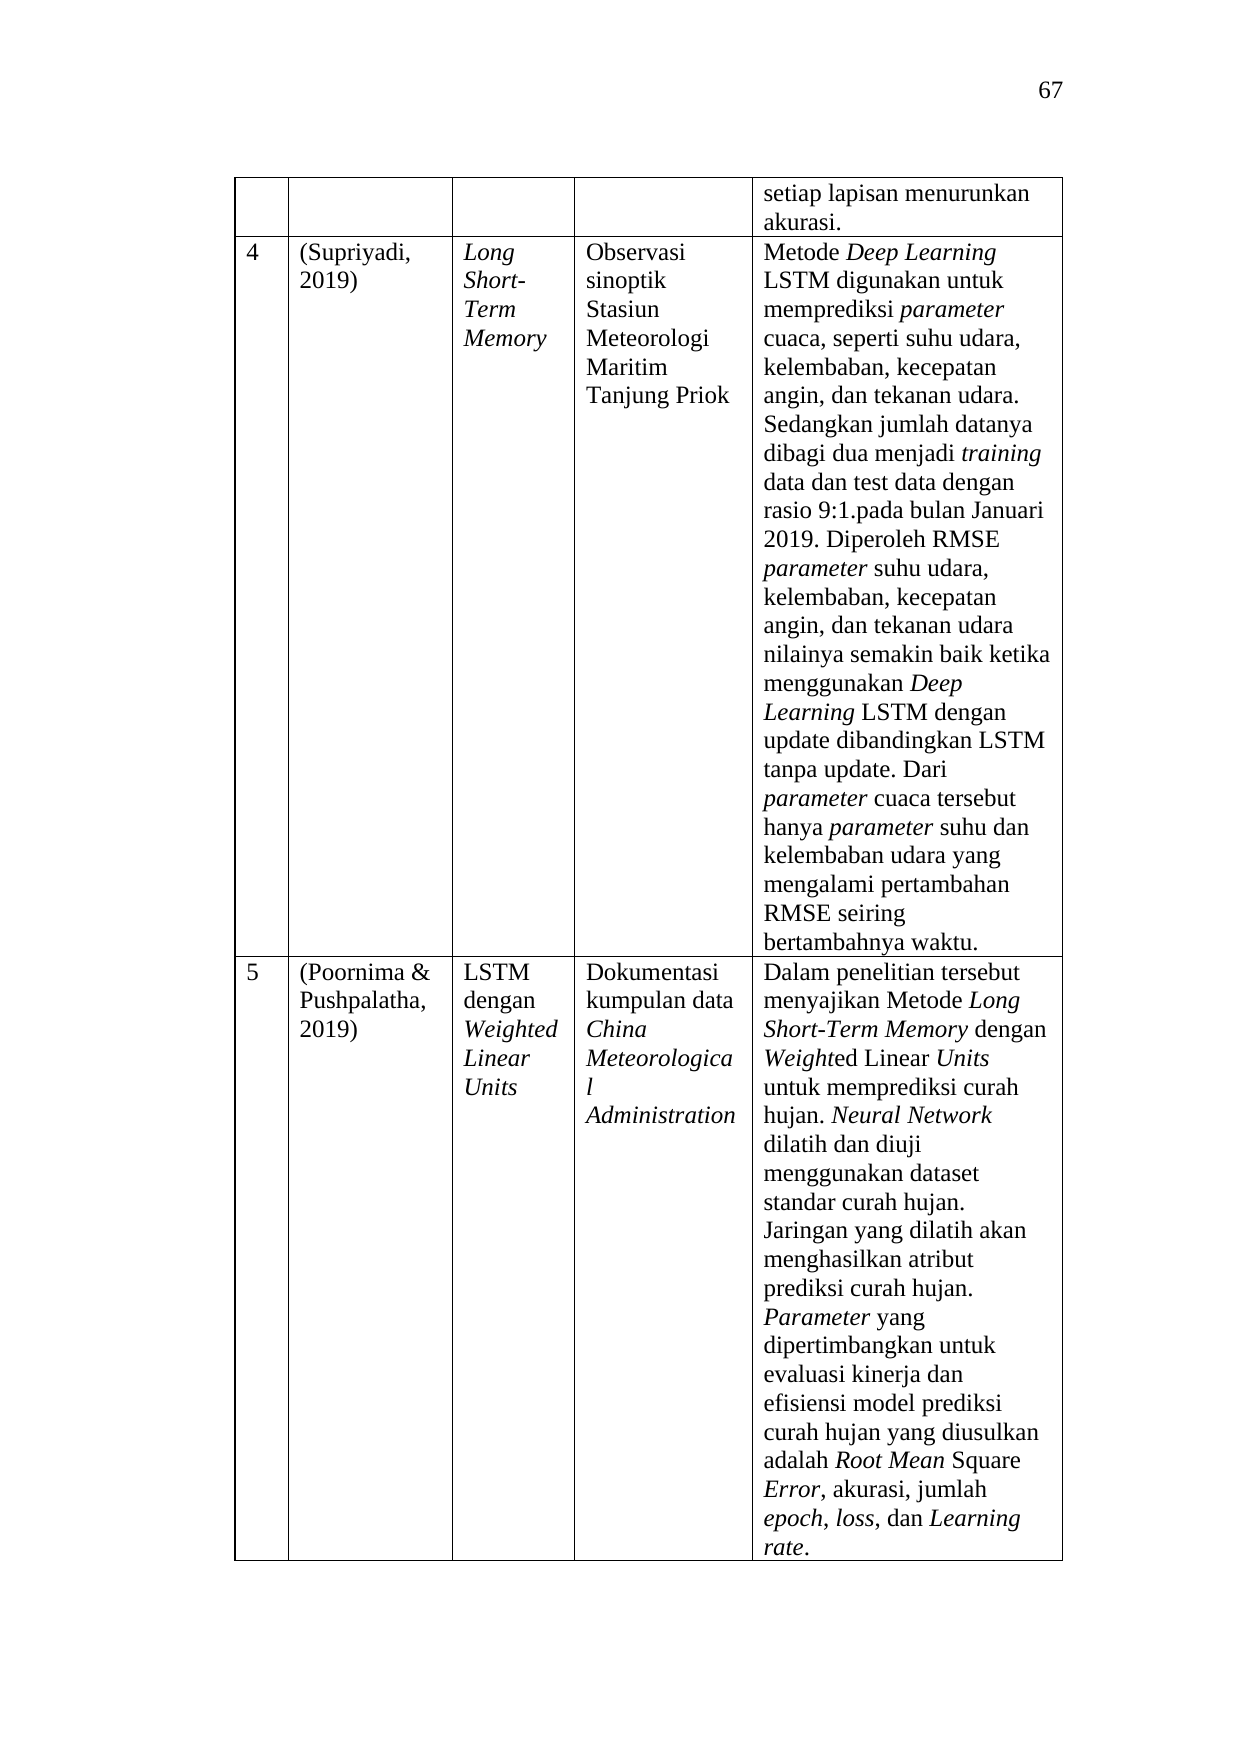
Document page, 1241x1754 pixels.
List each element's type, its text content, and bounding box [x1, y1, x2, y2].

table_cell [289, 178, 452, 236]
table_cell Long Short-Term Memory [453, 237, 574, 956]
table_cell Dalam penelitian tersebut menyajikan Metode Long Short-Term Memory dengan Weighted Linear Units untuk memprediksi curah hujan. Neural Network dilatih dan diuji menggunakan dataset standar curah hujan. Jaringan yang dilatih akan menghasilkan atribut prediksi curah hujan. Parameter yang dipertimbangkan untuk evaluasi kinerja dan efisiensi model prediksi curah hujan yang diusulkan adalah Root Mean Square Error, akurasi, jumlah epoch, loss, dan Learning rate. [753, 957, 1062, 1560]
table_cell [453, 178, 574, 236]
table_cell [289, 237, 452, 956]
table_cell LSTM dengan Weighted Linear Units [453, 957, 574, 1560]
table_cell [575, 178, 752, 236]
table_cell [289, 957, 452, 1560]
table_cell 4 [236, 237, 288, 956]
table_cell 5 [236, 957, 288, 1560]
table_cell Metode Deep Learning LSTM digunakan untuk memprediksi parameter cuaca, seperti suhu udara, kelembaban, kecepatan angin, dan tekanan udara. Sedangkan jumlah datanya dibagi dua menjadi training data dan test data dengan rasio 9:1.pada bulan Januari 2019. Diperoleh RMSE parameter suhu udara, kelembaban, kecepatan angin, dan tekanan udara nilainya semakin baik ketika menggunakan Deep Learning LSTM dengan update dibandingkan LSTM tanpa update. Dari parameter cuaca tersebut hanya parameter suhu dan kelembaban udara yang mengalami pertambahan RMSE seiring bertambahnya waktu. [753, 237, 1062, 956]
table_cell Observasi sinoptik Stasiun Meteorologi Maritim Tanjung Priok [575, 237, 752, 956]
table_cell 3 [236, 178, 288, 236]
table_cell Dokumentasi kumpulan data China Meteorological Administration [575, 957, 752, 1560]
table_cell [753, 178, 1062, 236]
